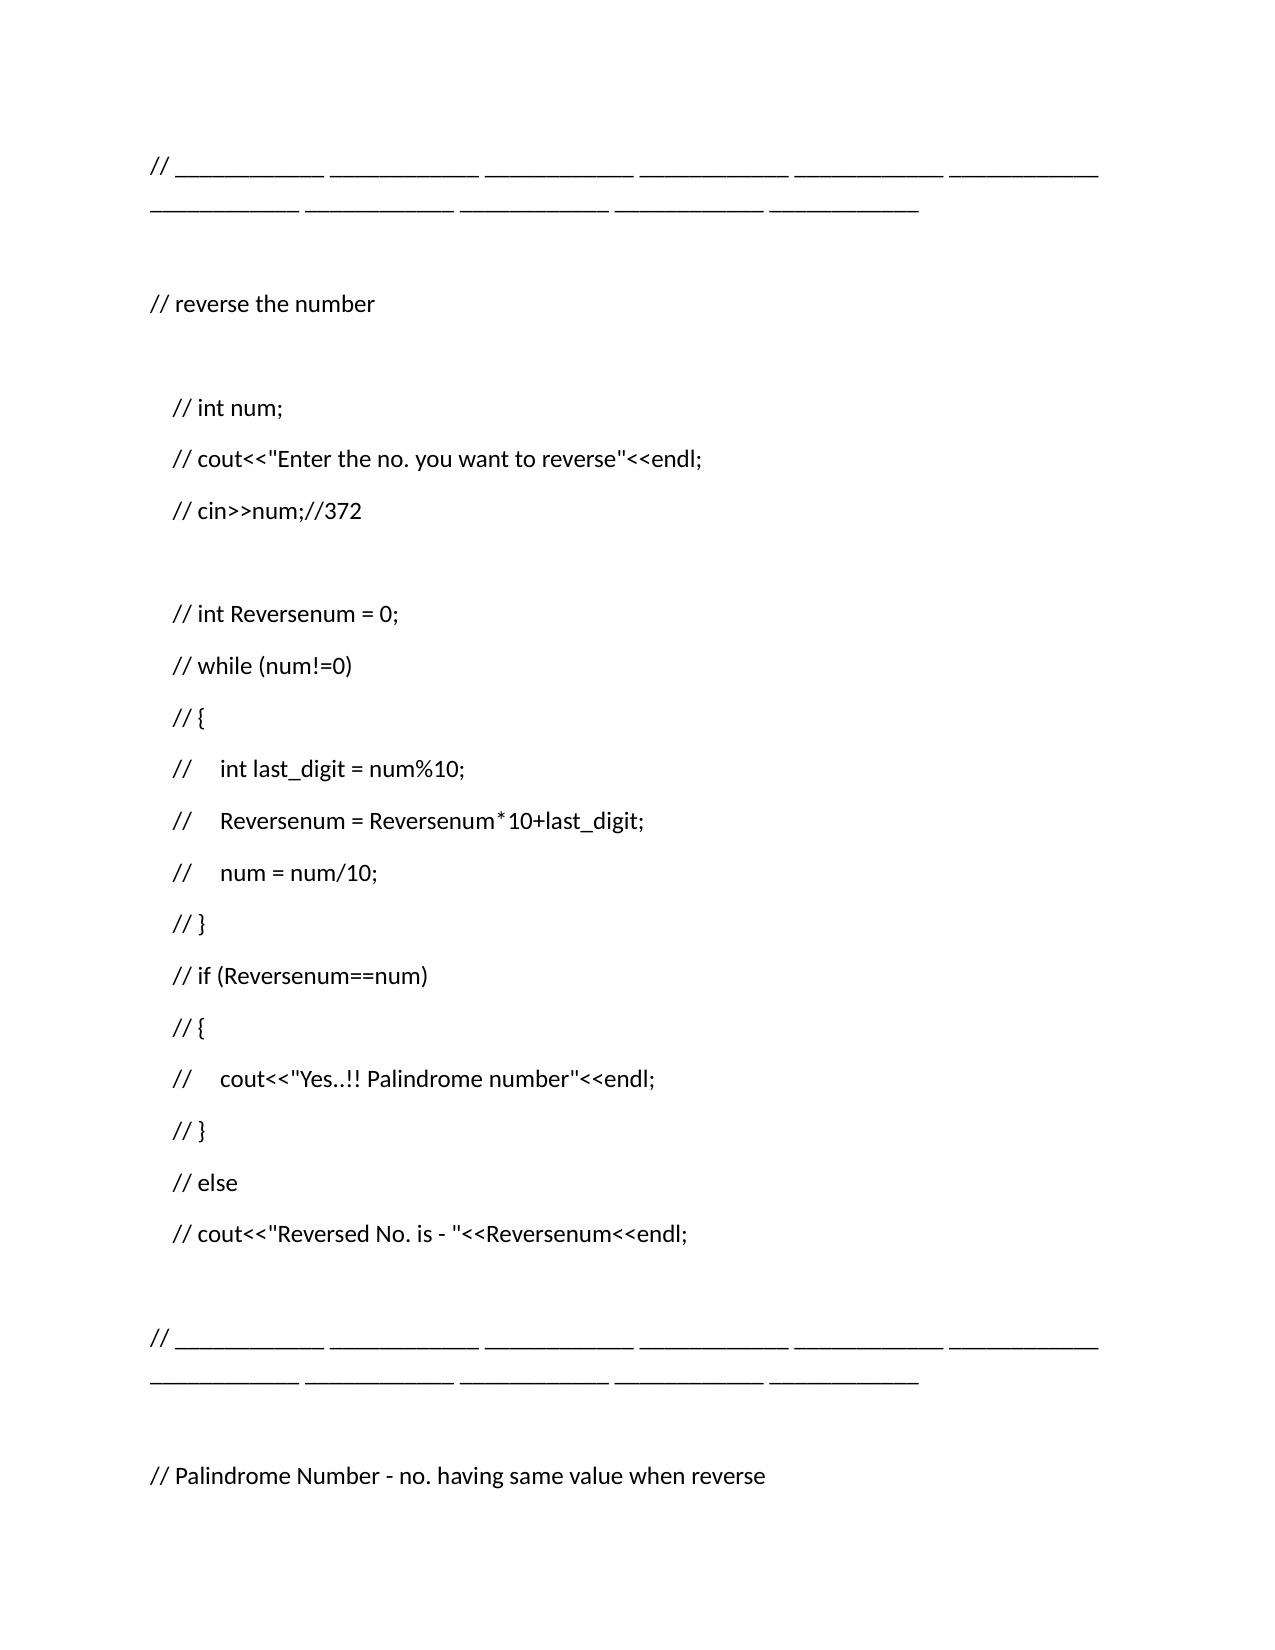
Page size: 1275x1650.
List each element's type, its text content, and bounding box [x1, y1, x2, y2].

text // int last_digit = num%10; [150, 753, 1125, 784]
text // cout<<"Yes..!! Palindrome number"<<endl; [150, 1063, 1125, 1094]
text // ____________ ____________ ____________ ____________ ____________ ____________ ____________ ____________ ____________ ____________ ____________ [150, 150, 1125, 216]
text // cout<<"Enter the no. you want to reverse"<<endl; [150, 443, 1125, 474]
text // int num; [150, 392, 1125, 422]
text // cin>>num;//372 [150, 495, 1125, 526]
text // ____________ ____________ ____________ ____________ ____________ ____________ ____________ ____________ ____________ ____________ ____________ [150, 1322, 1125, 1387]
text // Palindrome Number - no. having same value when reverse [150, 1460, 1125, 1491]
text // { [150, 702, 1125, 732]
text // while (num!=0) [150, 650, 1125, 681]
text // cout<<"Reversed No. is - "<<Reversenum<<endl; [150, 1218, 1125, 1249]
text // else [150, 1167, 1125, 1197]
text // int Reversenum = 0; [150, 598, 1125, 629]
text // } [150, 1115, 1125, 1146]
text // reverse the number [150, 288, 1125, 319]
text // Reversenum = Reversenum*10+last_digit; [150, 805, 1125, 836]
text // } [150, 908, 1125, 939]
text // if (Reversenum==num) [150, 960, 1125, 991]
text // { [150, 1012, 1125, 1042]
text // num = num/10; [150, 857, 1125, 887]
